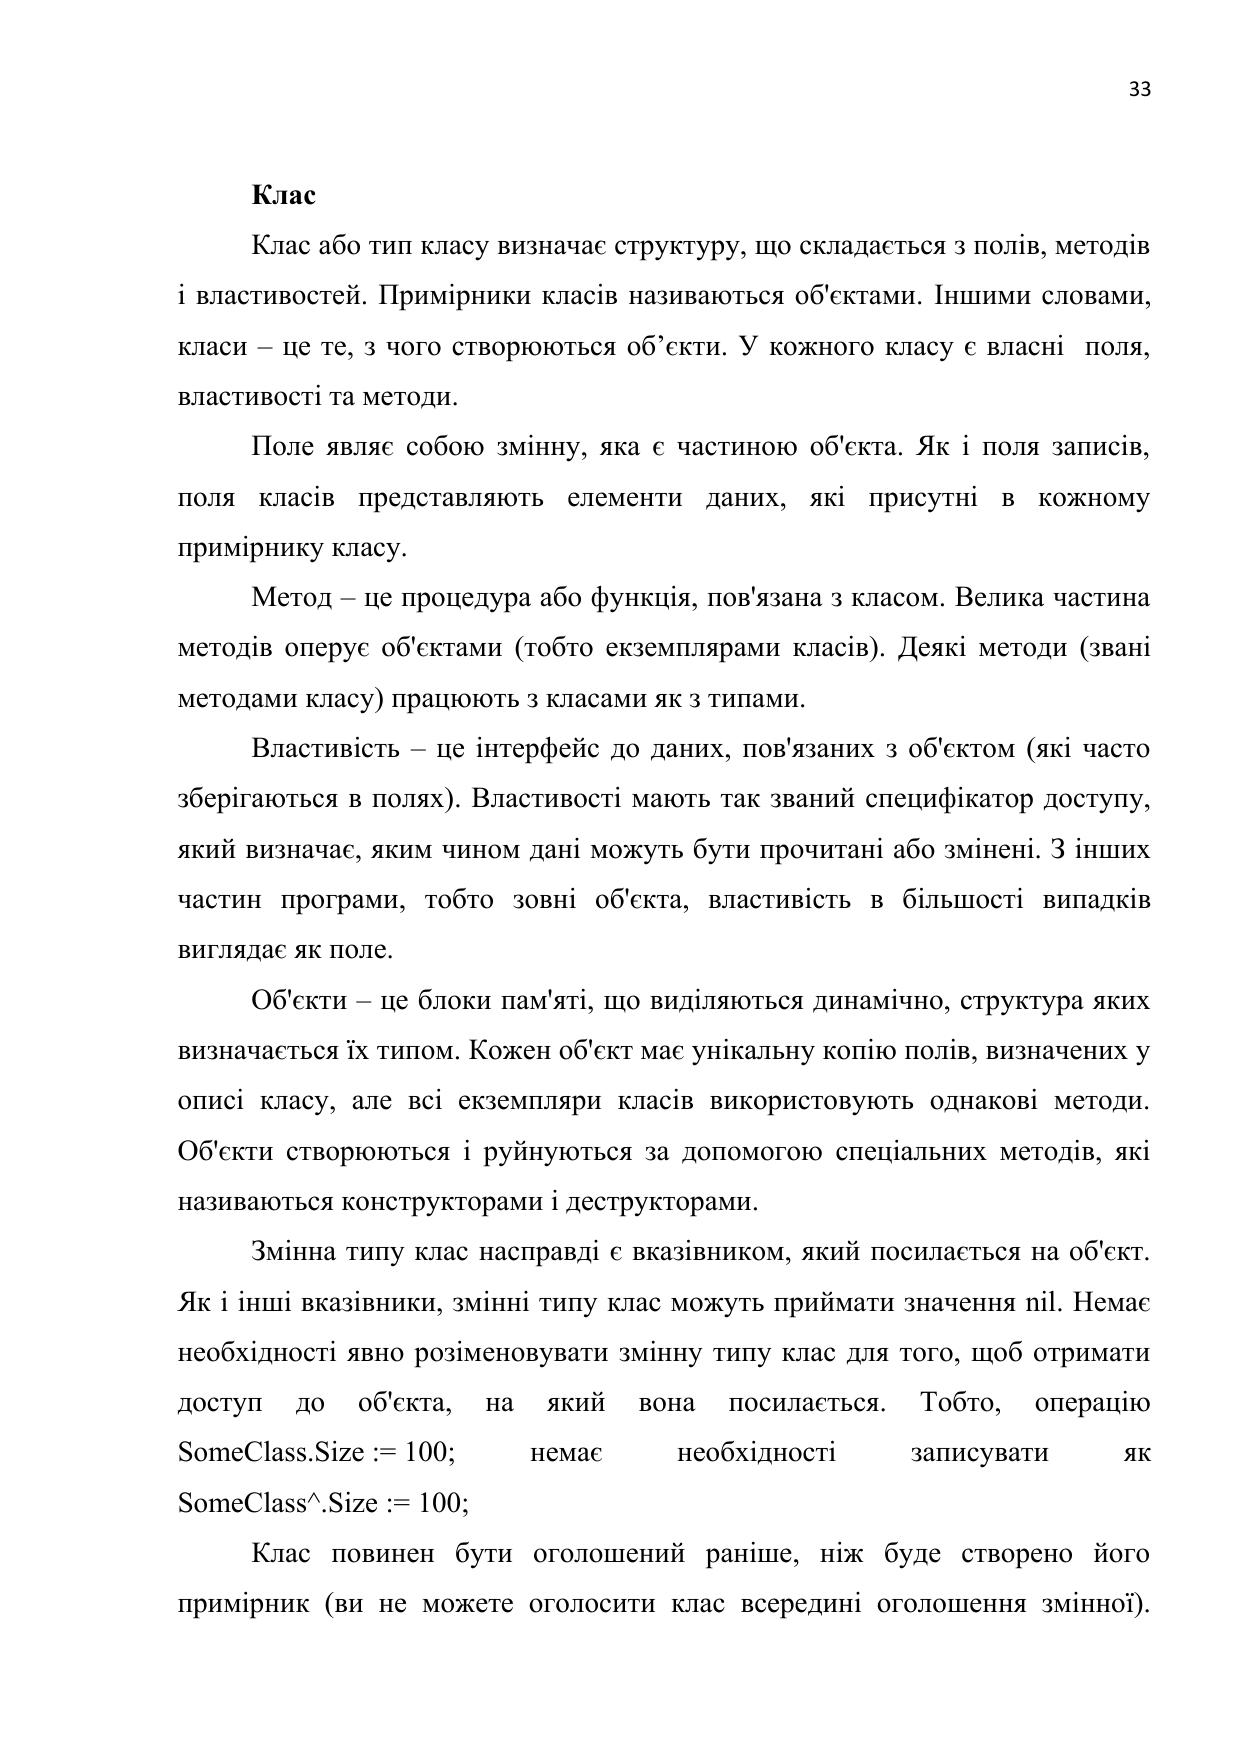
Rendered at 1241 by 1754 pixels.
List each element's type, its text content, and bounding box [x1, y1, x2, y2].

text Метод – це процедура або функція, пов'язана з класом. Велика частина методів оперує об'єктами (тобто екземплярами класів). Деякі методи (звані методами класу) працюють з класами як з типами. [177, 579, 1152, 713]
text Клас [177, 177, 1152, 210]
text Властивість – це інтерфейс до даних, пов'язаних з об'єктом (які часто зберігаються в полях). Властивості мають так званий специфікатор доступу, який визначає, яким чином дані можуть бути прочитані або змінені. З інших частин програми, тобто зовні об'єкта, властивість в більшості випадків виглядає як поле. [177, 730, 1152, 965]
text Поле являє собою змінну, яка є частиною об'єкта. Як і поля записів, поля класів представляють елементи даних, які присутні в кожному примірнику класу. [177, 428, 1152, 562]
text Об'єкти – це блоки пам'яті, що виділяються динамічно, структура яких визначається їх типом. Кожен об'єкт має унікальну копію полів, визначених у описі класу, але всі екземпляри класів використовують однакові методи. Об'єкти створюються і руйнуються за допомогою спеціальних методів, які називаються конструкторами і деструкторами. [177, 982, 1152, 1217]
text Змінна типу клас насправді є вказівником, який посилається на об'єкт. Як і інші вказівники, змінні типу клас можуть приймати значення nil. Немає необхідності явно розіменовувати змінну типу клас для того, щоб отримати доступ до об'єкта, на який вона посилається. Тобто, операцію SomeClass.Size := 100; немає необхідності записувати як SomeClass^.Size := 100; [177, 1233, 1152, 1518]
text Клас або тип класу визначає структуру, що складається з полів, методів і властивостей. Примірники класів називаються об'єктами. Іншими словами, класи – це те, з чого створюються об’єкти. У кожного класу є власні поля, властивості та методи. [177, 227, 1152, 412]
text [177, 1535, 1152, 1619]
